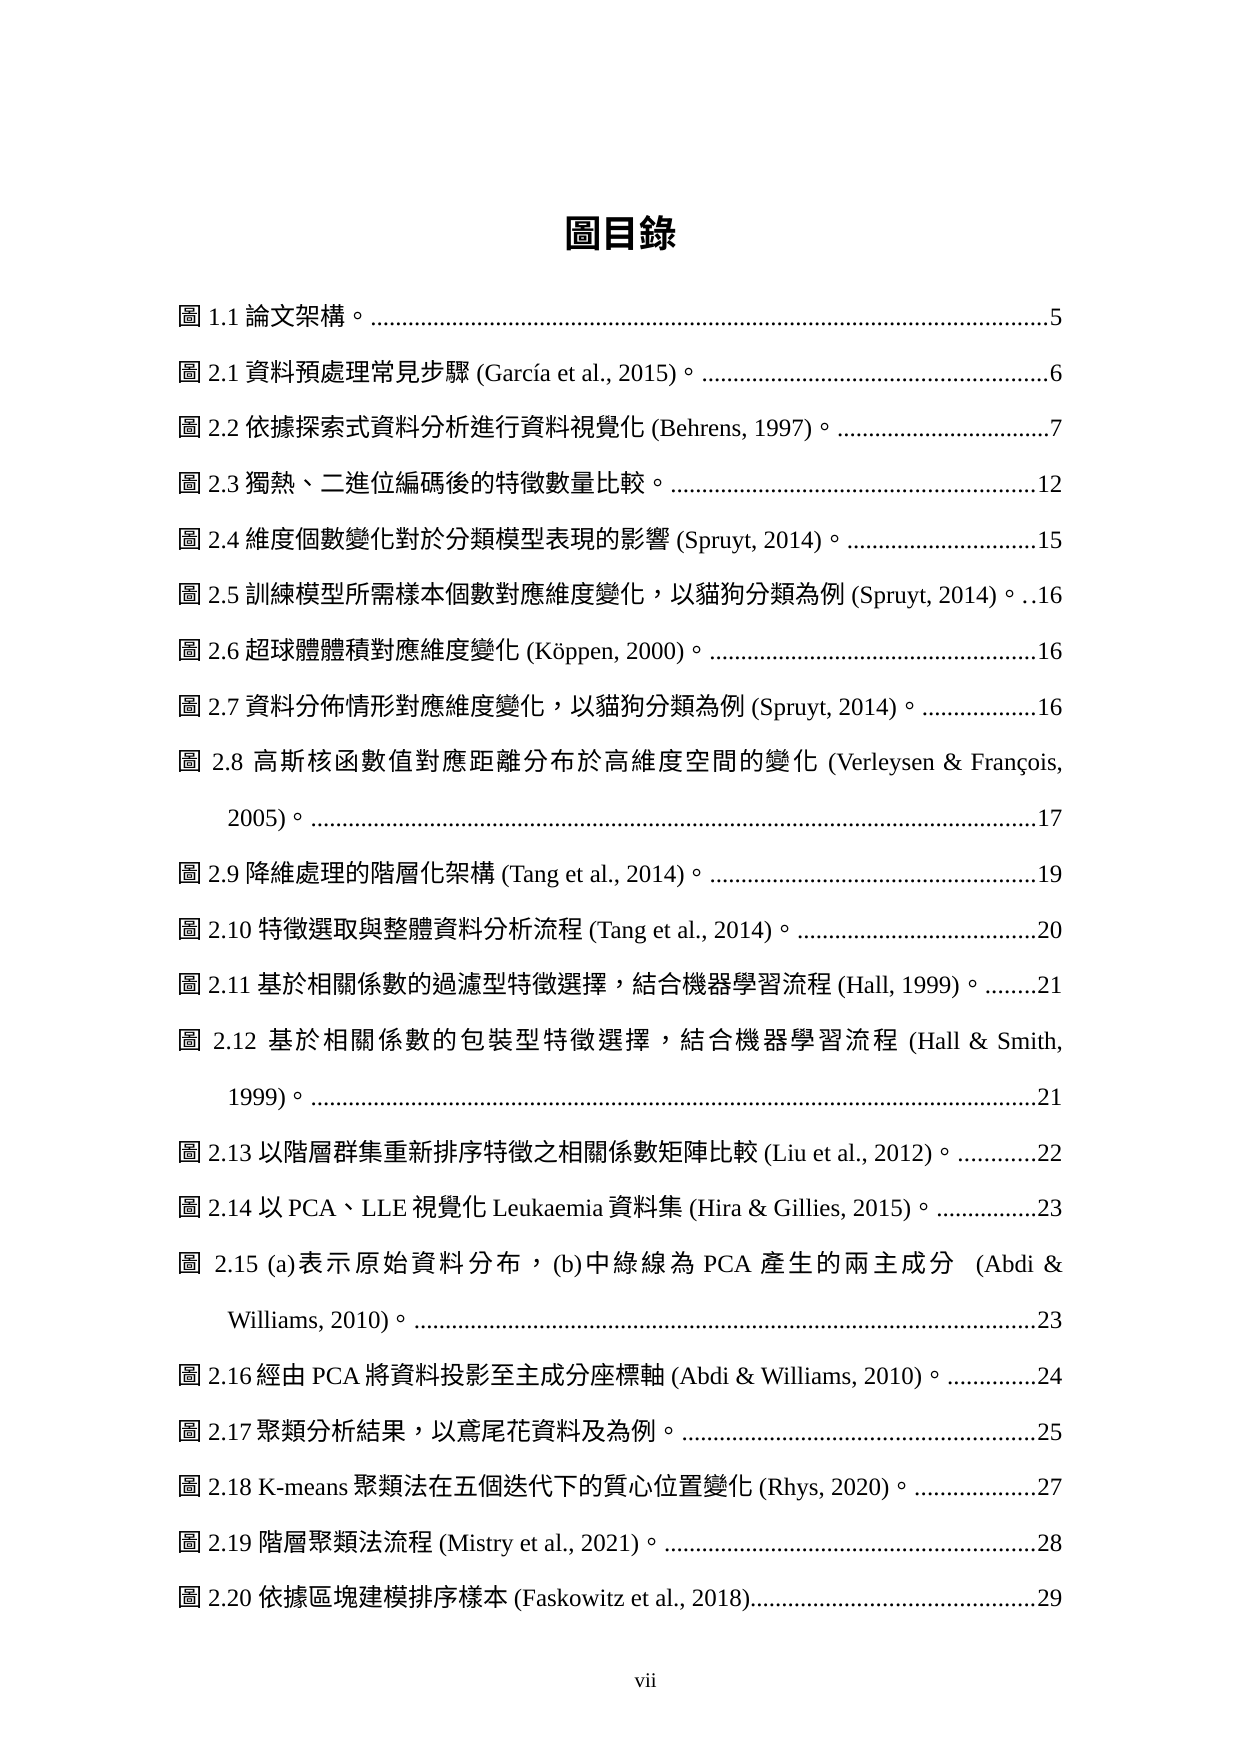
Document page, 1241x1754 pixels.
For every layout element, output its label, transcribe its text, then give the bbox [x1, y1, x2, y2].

text 圖 2.14 以PCA、LLE視覺化Leukaemia資料集 (Hira & Gillies, 2015)。 23 [177, 1187, 1063, 1225]
text 圖 2.19 階層聚類法流程 (Mistry et al., 2021)。 28 [177, 1522, 1063, 1559]
text 圖 2.4 維度個數變化對於分類模型表現的影響 (Spruyt, 2014)。 15 [177, 518, 1063, 556]
text 圖 2.13 以階層群集重新排序特徵之相關係數矩陣比較 (Liu et al., 2012)。 22 [177, 1132, 1063, 1169]
text 圖 2.7 資料分佈情形對應維度變化，以貓狗分類為例 (Spruyt, 2014)。 16 [177, 685, 1063, 723]
text 圖 2.10 特徵選取與整體資料分析流程 (Tang et al., 2014)。 20 [177, 908, 1063, 946]
text 圖 1.1 論文架構。 5 [177, 296, 1063, 333]
text 圖 2.9 降維處理的階層化架構 (Tang et al., 2014)。 19 [177, 853, 1063, 890]
subtitle 圖目錄 [177, 194, 1063, 269]
text 圖 2.5 訓練模型所需樣本個數對應維度變化，以貓狗分類為例 (Spruyt, 2014)。 16 [177, 574, 1063, 612]
text 圖 2.18 K-means聚類法在五個迭代下的質心位置變化 (Rhys, 2020)。 27 [177, 1466, 1063, 1503]
text 圖 2.16經由PCA將資料投影至主成分座標軸 (Abdi & Williams, 2010)。 24 [177, 1355, 1063, 1392]
text 圖 2.20 依據區塊建模排序樣本 (Faskowitz et al., 2018) 29 [177, 1577, 1063, 1615]
text 圖 2.2 依據探索式資料分析進行資料視覺化 (Behrens, 1997)。 7 [177, 407, 1063, 445]
text 圖 2.11 基於相關係數的過濾型特徵選擇，結合機器學習流程 (Hall, 1999)。 21 [177, 964, 1063, 1002]
text 圖 2.3 獨熱、二進位編碼後的特徵數量比較。 12 [177, 463, 1063, 500]
text 圖 2.15 (a)表示原始資料分布，(b)中綠線為PCA產生的兩主成分 (Abdi & Williams, 2010)。 23 [177, 1243, 1063, 1337]
text 圖 2.8 高斯核函數值對應距離分布於高維度空間的變化 (Verleysen & François, 2005)。 17 [177, 741, 1063, 835]
text 圖 2.1 資料預處理常見步驟 (García et al., 2015)。 6 [177, 352, 1063, 389]
text 圖 2.17聚類分析結果，以鳶尾花資料及為例。 25 [177, 1410, 1063, 1448]
text 圖 2.12 基於相關係數的包裝型特徵選擇，結合機器學習流程 (Hall & Smith, 1999)。 21 [177, 1020, 1063, 1113]
text 圖 2.6 超球體體積對應維度變化 (Köppen, 2000)。 16 [177, 630, 1063, 667]
